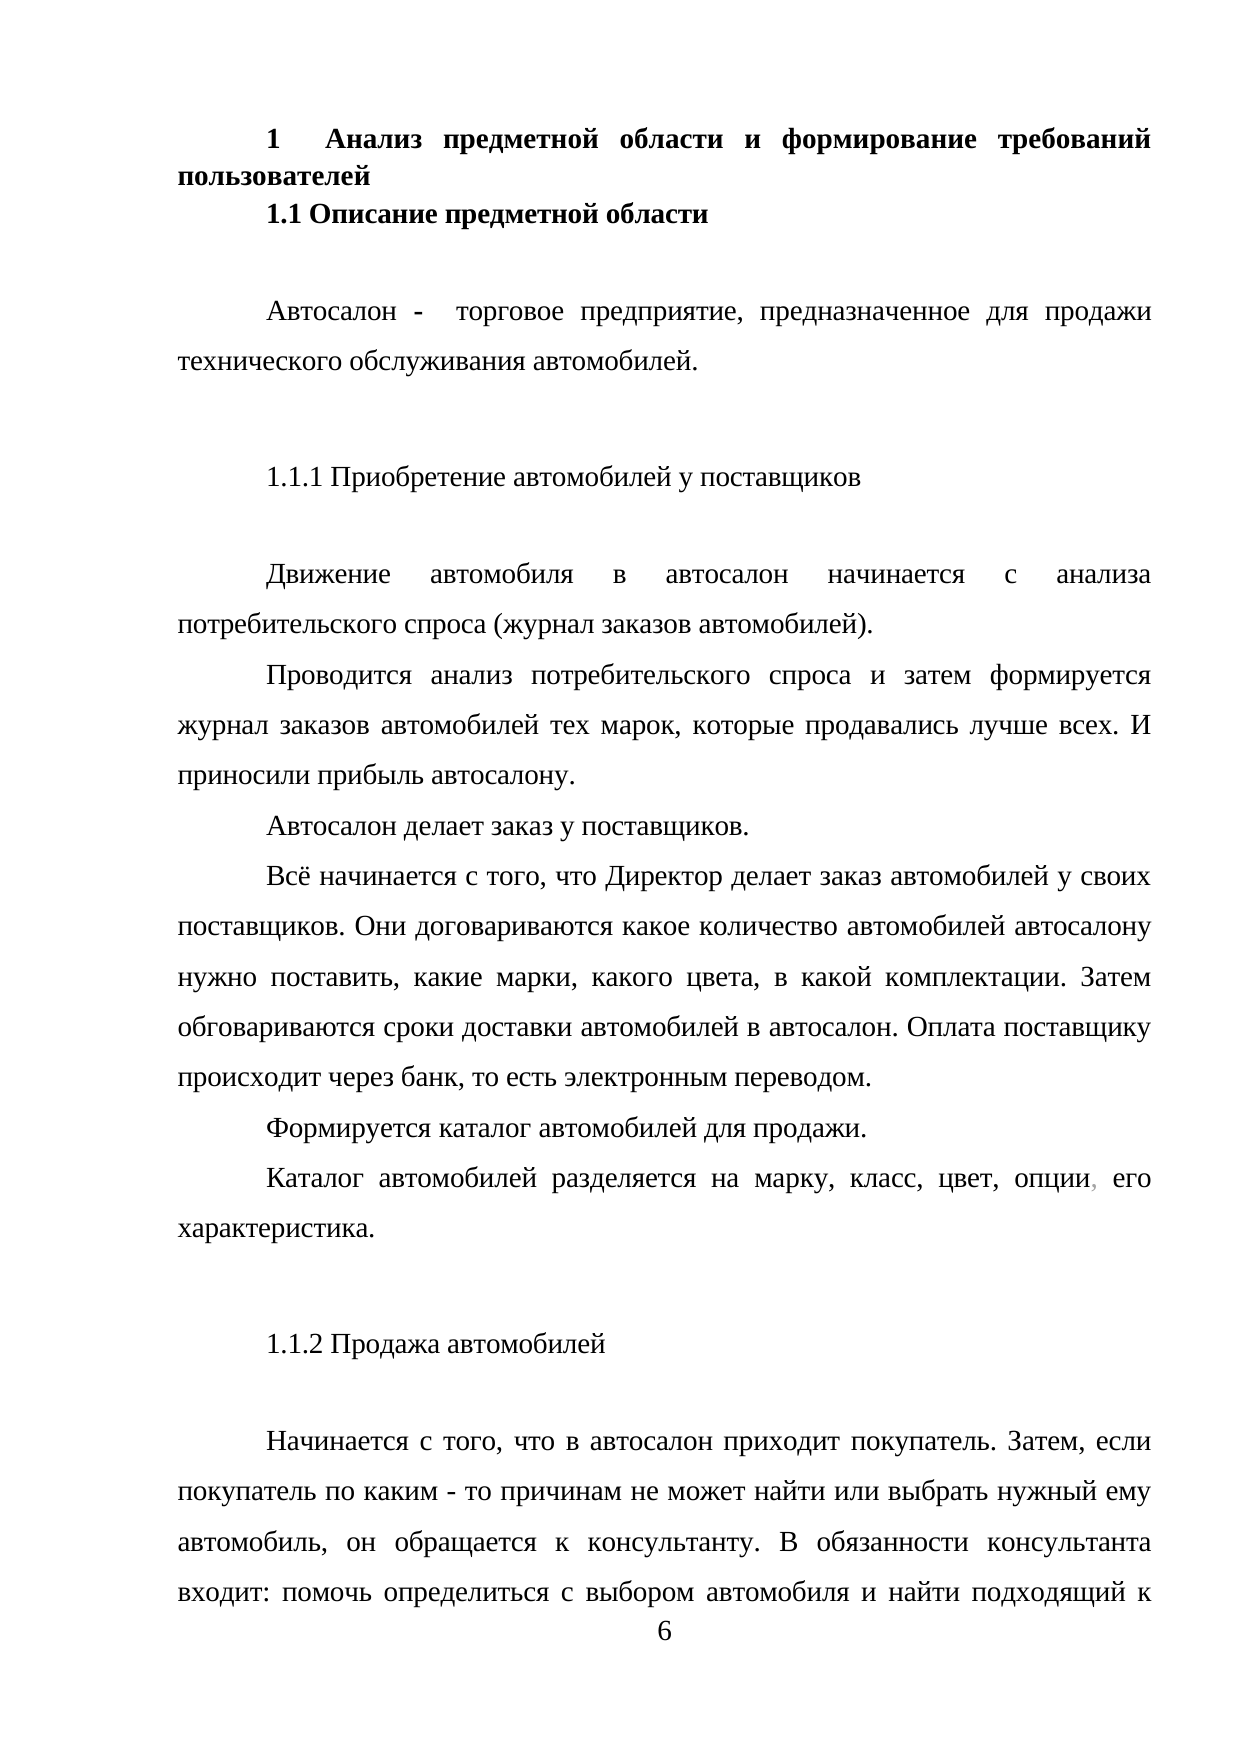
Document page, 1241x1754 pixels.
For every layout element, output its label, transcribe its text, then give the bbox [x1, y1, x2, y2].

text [177, 1423, 1152, 1608]
text Проводится анализ потребительского спроса и затем формируется журнал заказов автомобилей тех марок, которые продавались лучше всех. И приносили прибыль автосалону. [177, 657, 1152, 791]
text Каталог автомобилей разделяется на марку, класс, цвет, опции, его характеристика. [177, 1160, 1152, 1244]
text Автосалон - торговое предприятие, предназначенное для продажи технического обслуживания автомобилей. [177, 293, 1152, 377]
text Движение автомобиля в автосалон начинается с анализа потребительского спроса (журнал заказов автомобилей). [177, 556, 1152, 640]
text Автосалон делает заказ у поставщиков. [177, 808, 1152, 841]
list Анализ предметной области и формирование требований пользователей [177, 118, 1152, 193]
text Всё начинается с того, что Директор делает заказ автомобилей у своих поставщиков. Они договариваются какое количество автомобилей автосалону нужно поставить, какие марки, какого цвета, в какой комплектации. Затем обговариваются сроки доставки автомобилей в автосалон. Оплата поставщику происходит через банк, то есть электронным переводом. [177, 858, 1152, 1093]
text 1.1.2 Продажа автомобилей [177, 1323, 1152, 1361]
text 1.1.1 Приобретение автомобилей у поставщиков [177, 456, 1152, 494]
text 1.1 Описание предметной области [177, 193, 1152, 231]
text Формируется каталог автомобилей для продажи. [177, 1110, 1152, 1143]
